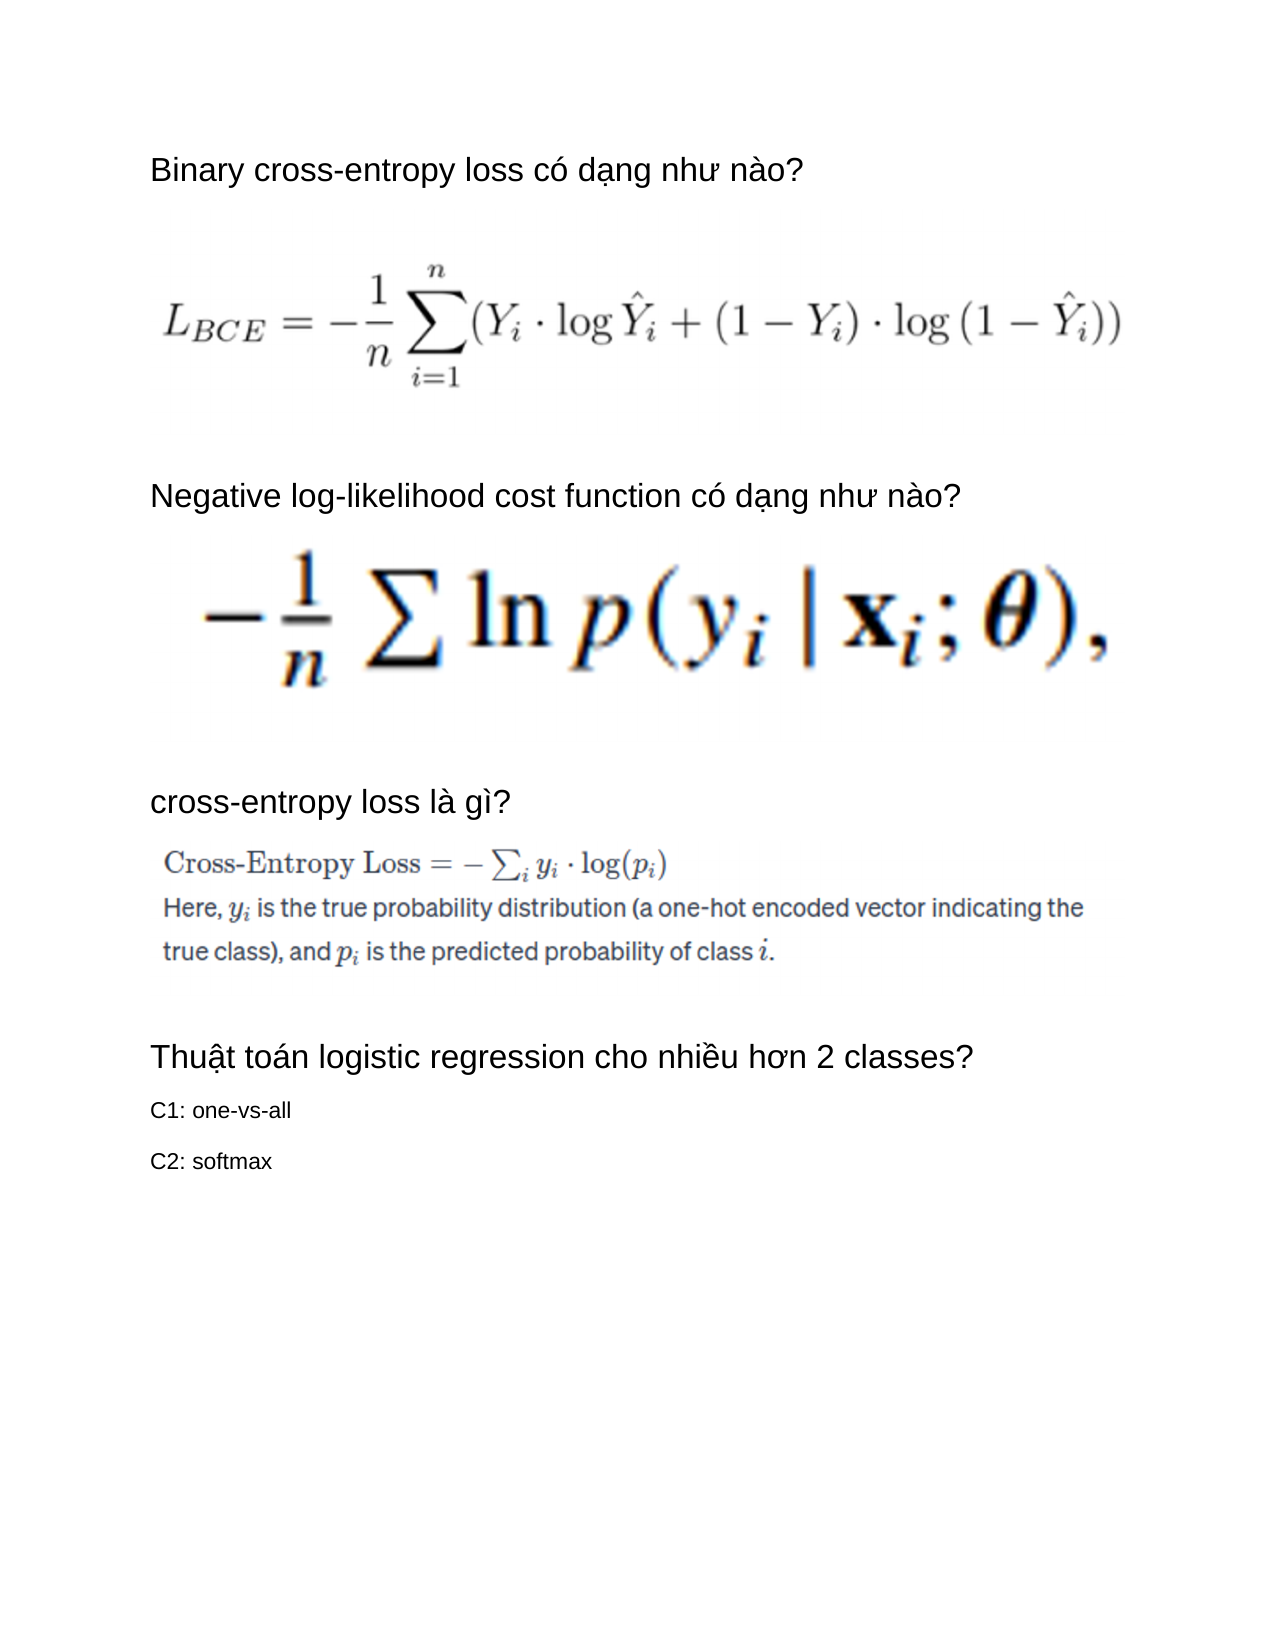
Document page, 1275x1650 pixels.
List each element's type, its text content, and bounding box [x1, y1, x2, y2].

text C2: softmax [150, 1148, 1125, 1174]
subtitle Negative log-likelihood cost function có dạng như nào? [150, 476, 1125, 514]
picture [150, 535, 1125, 742]
subtitle cross-entropy loss là gì? [150, 782, 1125, 821]
subtitle Binary cross-entropy loss có dạng như nào? [150, 150, 1125, 188]
text C1: one-vs-all [150, 1097, 1125, 1123]
picture [150, 209, 1125, 435]
subtitle Thuật toán logistic regression cho nhiều hơn 2 classes? [150, 1037, 1125, 1076]
picture [150, 841, 1125, 996]
